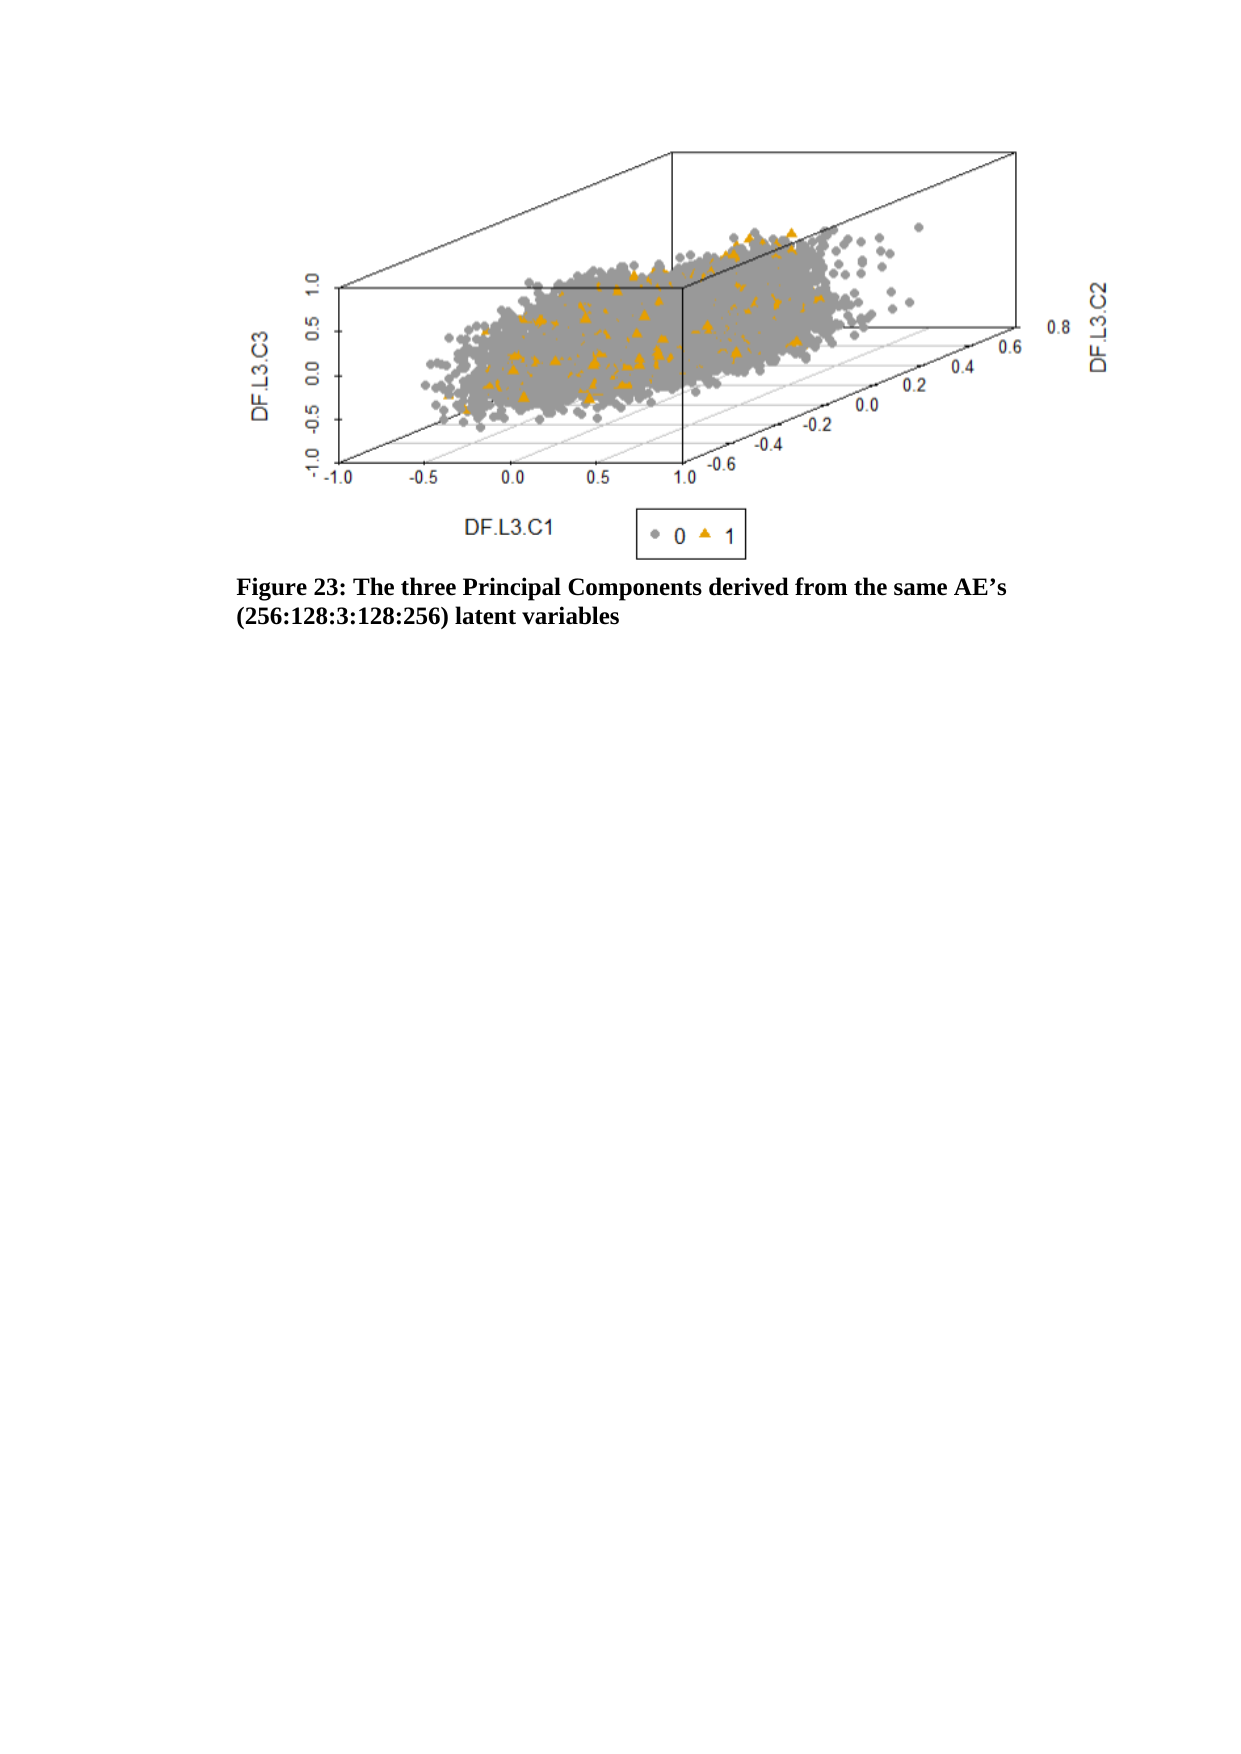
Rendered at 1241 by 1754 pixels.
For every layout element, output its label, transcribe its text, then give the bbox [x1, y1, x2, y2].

picture [236, 118, 1123, 573]
